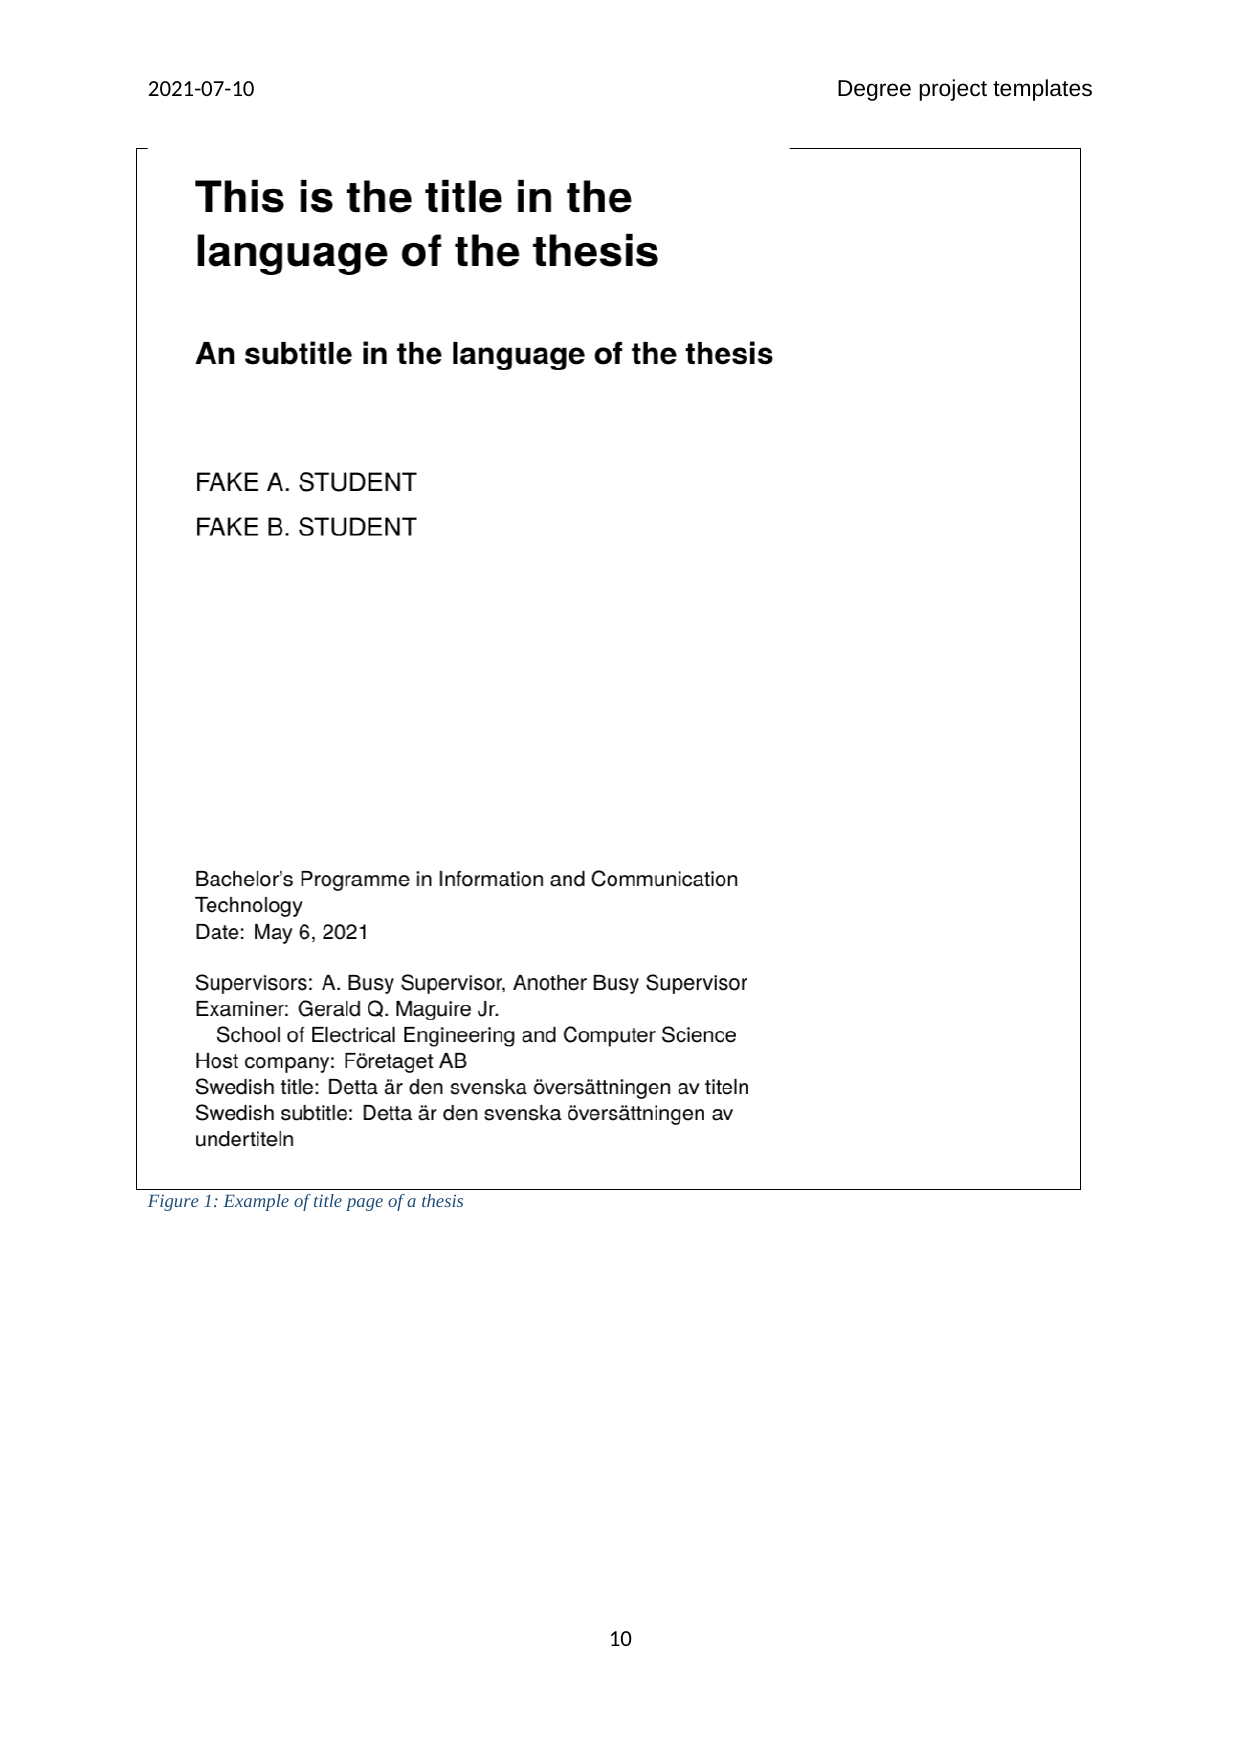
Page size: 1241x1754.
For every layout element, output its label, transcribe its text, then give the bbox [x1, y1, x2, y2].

table_header [137, 149, 1080, 1189]
picture [147, 148, 790, 1185]
text Figure 1: Example of title page of a thesis [148, 1190, 1093, 1211]
